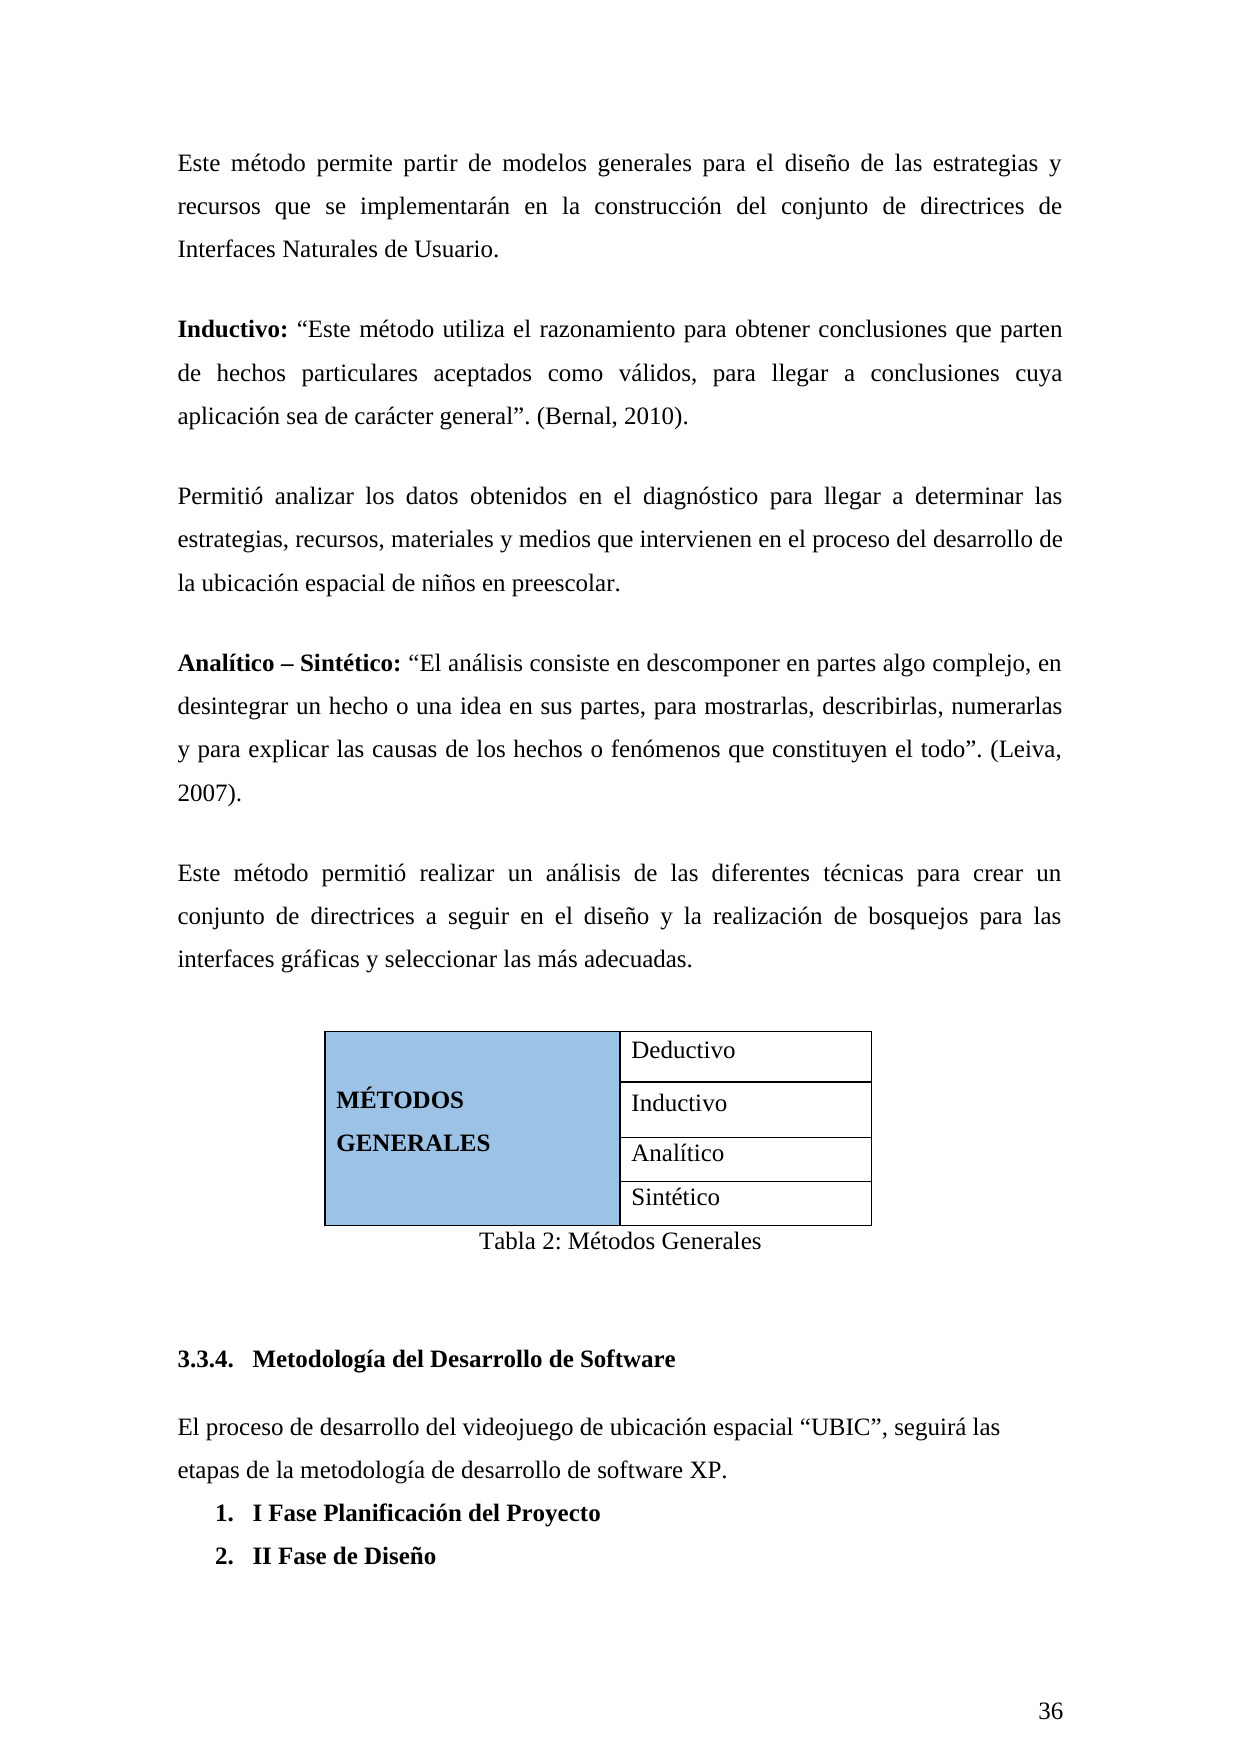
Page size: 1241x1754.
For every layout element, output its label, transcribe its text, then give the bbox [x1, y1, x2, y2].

text Tabla 2: Métodos Generales [177, 1226, 1063, 1255]
text Inductivo: “Este método utiliza el razonamiento para obtener conclusiones que parten de hechos particulares aceptados como válidos, para llegar a conclusiones cuya aplicación sea de carácter general”. (Bernal, 2010). [177, 314, 1063, 429]
subtitle Metodología del Desarrollo de Software [177, 1344, 1063, 1372]
text Permitió analizar los datos obtenidos en el diagnóstico para llegar a determinar las estrategias, recursos, materiales y medios que intervienen en el proceso del desarrollo de la ubicación espacial de niños en preescolar. [177, 481, 1063, 596]
table_cell Sintético [621, 1182, 871, 1225]
text El proceso de desarrollo del videojuego de ubicación espacial “UBIC”, seguirá las etapas de la metodología de desarrollo de software XP. [177, 1412, 1063, 1484]
table_cell Analítico [621, 1138, 871, 1181]
table_header Deductivo [621, 1032, 871, 1081]
table_header MÉTODOS GENERALES [326, 1032, 619, 1225]
list II Fase de Diseño [215, 1541, 1063, 1570]
text Este método permitió realizar un análisis de las diferentes técnicas para crear un conjunto de directrices a seguir en el diseño y la realización de bosquejos para las interfaces gráficas y seleccionar las más adecuadas. [177, 858, 1063, 973]
table_cell Inductivo [621, 1083, 871, 1137]
list I Fase Planificación del Proyecto [215, 1498, 1063, 1527]
text Este método permite partir de modelos generales para el diseño de las estrategias y recursos que se implementarán en la construcción del conjunto de directrices de Interfaces Naturales de Usuario. [177, 148, 1063, 263]
text Analítico – Sintético: “El análisis consiste en descomponer en partes algo complejo, en desintegrar un hecho o una idea en sus partes, para mostrarlas, describirlas, numerarlas y para explicar las causas de los hechos o fenómenos que constituyen el todo”. (Leiva, 2007). [177, 648, 1063, 806]
